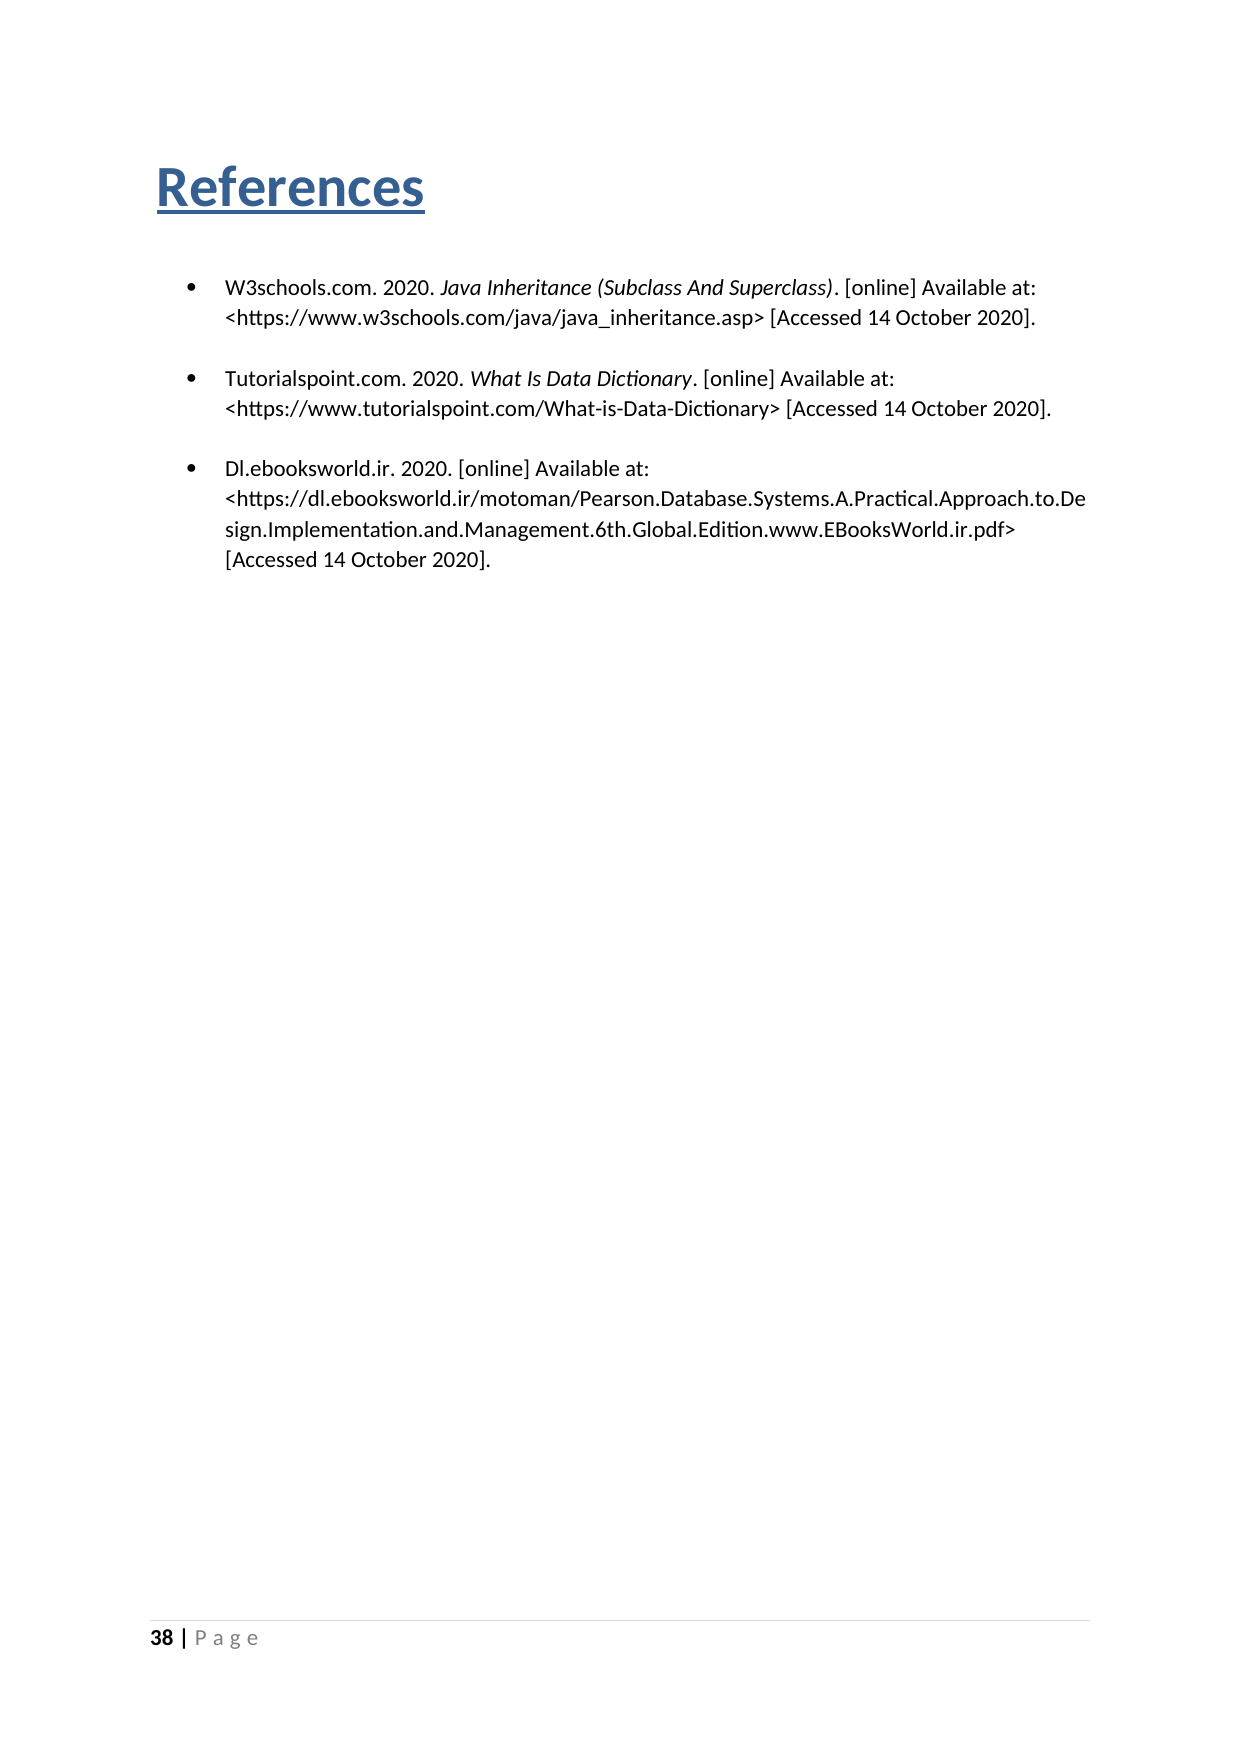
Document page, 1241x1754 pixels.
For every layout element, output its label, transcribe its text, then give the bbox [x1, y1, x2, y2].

list W3schools.com. 2020. Java Inheritance (Subclass And Superclass). [online] Available at: <https://www.w3schools.com/java/java_inheritance.asp> [Accessed 14 October 2020]. [187, 273, 1090, 331]
list Dl.ebooksworld.ir. 2020. [online] Available at: <https://dl.ebooksworld.ir/motoman/Pearson.Database.Systems.A.Practical.Approach.to.Design.Implementation.and.Management.6th.Global.Edition.www.EBooksWorld.ir.pdf> [Accessed 14 October 2020]. [187, 454, 1090, 573]
subtitle References [156, 150, 1092, 221]
list Tutorialspoint.com. 2020. What Is Data Dictionary. [online] Available at: <https://www.tutorialspoint.com/What-is-Data-Dictionary> [Accessed 14 October 2020]. [187, 364, 1090, 422]
